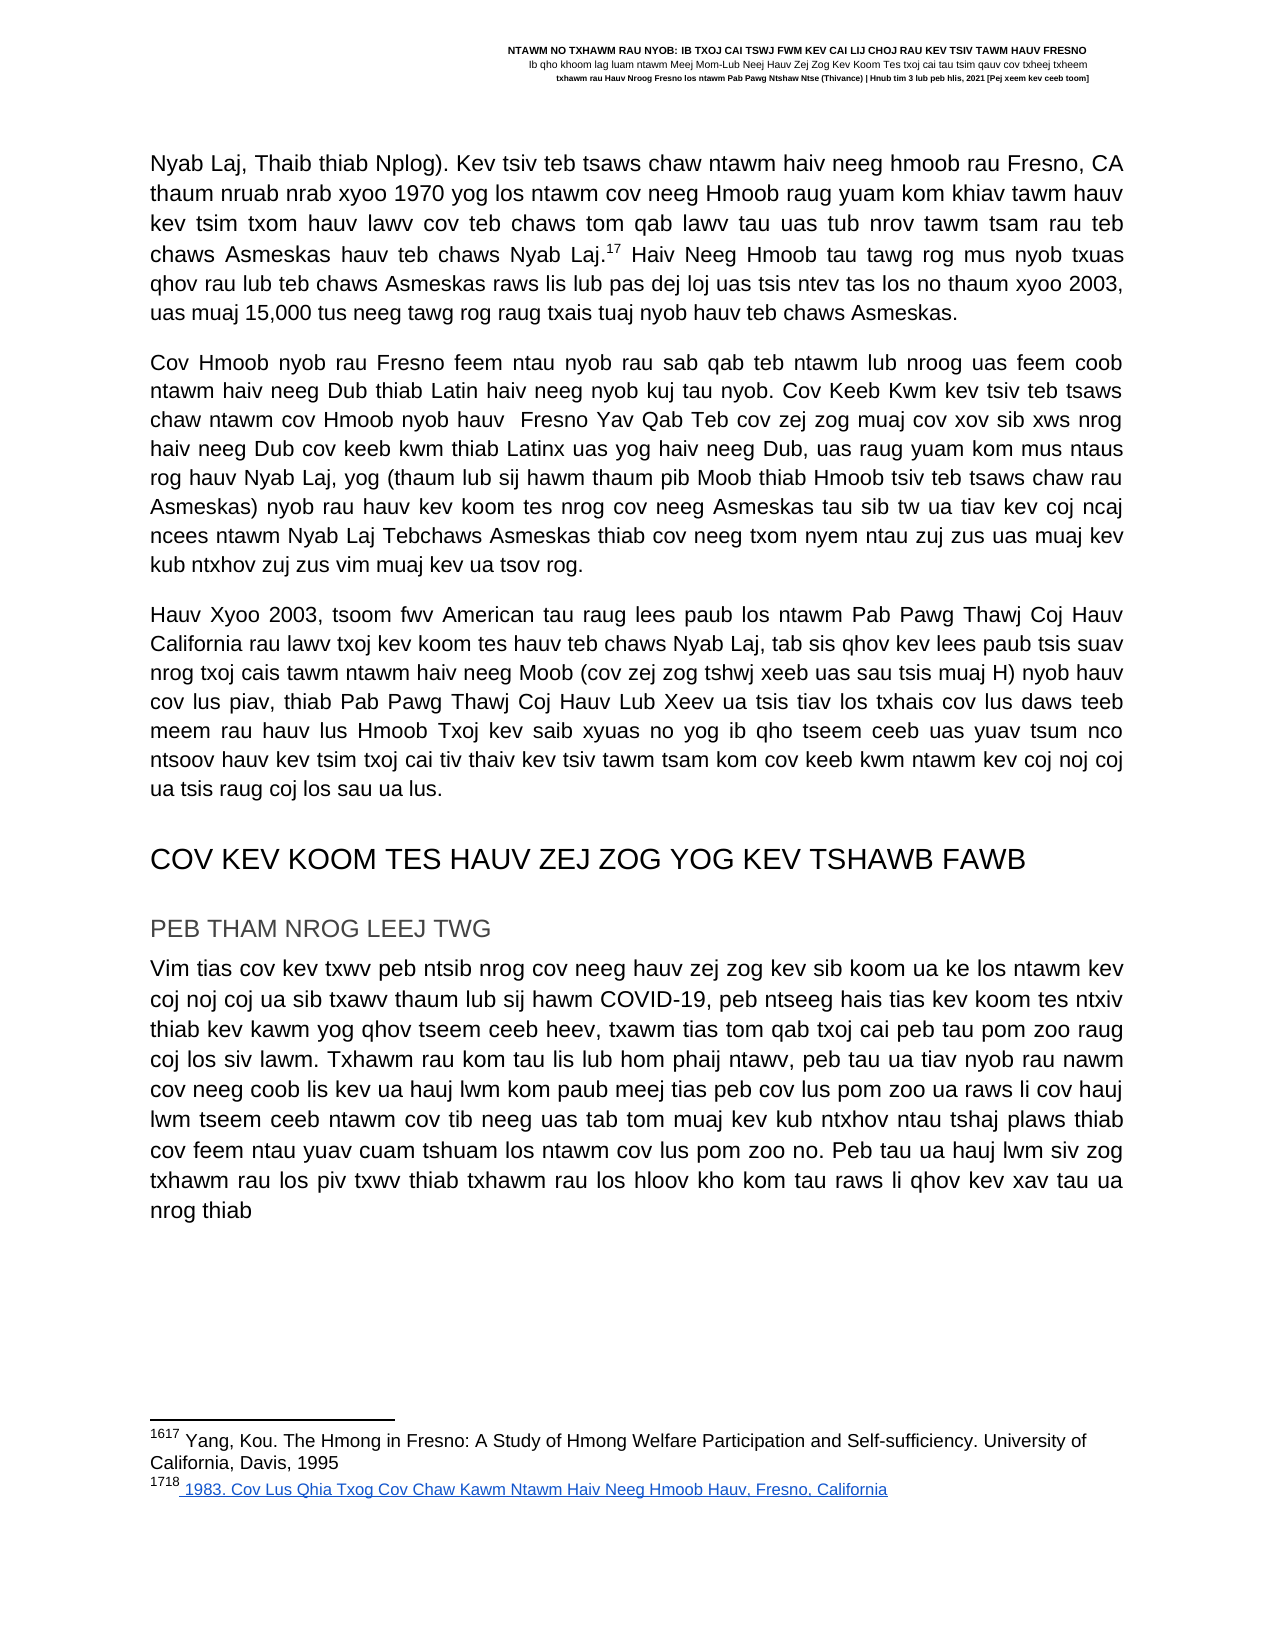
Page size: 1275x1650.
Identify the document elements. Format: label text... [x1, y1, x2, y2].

subtitle COV KEV KOOM TES HAUV ZEJ ZOG YOG KEV TSHAWB FAWB [150, 842, 1125, 876]
subtitle PEB THAM NROG LEEJ TWG [150, 914, 1125, 943]
text Vim tias cov kev txwv peb ntsib nrog cov neeg hauv zej zog kev sib koom ua ke los ntawm kev coj noj coj ua sib txawv thaum lub sij hawm COVID-19, peb ntseeg hais tias kev koom tes ntxiv thiab kev kawm yog qhov tseem ceeb heev, txawm tias tom qab txoj cai peb tau pom zoo raug coj los siv lawm. Txhawm rau kom tau lis lub hom phaij ntawv, peb tau ua tiav nyob rau nawm cov neeg coob lis kev ua hauj lwm kom paub meej tias peb cov lus pom zoo ua raws li cov hauj lwm tseem ceeb ntawm cov tib neeg uas tab tom muaj kev kub ntxhov ntau tshaj plaws thiab cov feem ntau yuav cuam tshuam los ntawm cov lus pom zoo no. Peb tau ua hauj lwm siv zog txhawm rau los piv txwv thiab txhawm rau los hloov kho kom tau raws li qhov kev xav tau ua nrog thiab [150, 955, 1125, 1223]
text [150, 150, 1125, 325]
text Cov Hmoob nyob rau Fresno feem ntau nyob rau sab qab teb ntawm lub nroog uas feem coob ntawm haiv neeg Dub thiab Latin haiv neeg nyob kuj tau nyob. Cov Keeb Kwm kev tsiv teb tsaws chaw ntawm cov Hmoob nyob hauv Fresno Yav Qab Teb cov zej zog muaj cov xov sib xws nrog haiv neeg Dub cov keeb kwm thiab Latinx uas yog haiv neeg Dub, uas raug yuam kom mus ntaus rog hauv Nyab Laj, yog (thaum lub sij hawm thaum pib Moob thiab Hmoob tsiv teb tsaws chaw rau Asmeskas) nyob rau hauv kev koom tes nrog cov neeg Asmeskas tau sib tw ua tiav kev coj ncaj ncees ntawm Nyab Laj Tebchaws Asmeskas thiab cov neeg txom nyem ntau zuj zus uas muaj kev kub ntxhov zuj zus vim muaj kev ua tsov rog. [150, 349, 1125, 577]
text Hauv Xyoo 2003, tsoom fwv American tau raug lees paub los ntawm Pab Pawg Thawj Coj Hauv California rau lawv txoj kev koom tes hauv teb chaws Nyab Laj, tab sis qhov kev lees paub tsis suav nrog txoj cais tawm ntawm haiv neeg Moob (cov zej zog tshwj xeeb uas sau tsis muaj H) nyob hauv cov lus piav, thiab Pab Pawg Thawj Coj Hauv Lub Xeev ua tsis tiav los txhais cov lus daws teeb meem rau hauv lus Hmoob Txoj kev saib xyuas no yog ib qho tseem ceeb uas yuav tsum nco ntsoov hauv kev tsim txoj cai tiv thaiv kev tsiv tawm tsam kom cov keeb kwm ntawm kev coj noj coj ua tsis raug coj los sau ua lus. [150, 602, 1125, 801]
